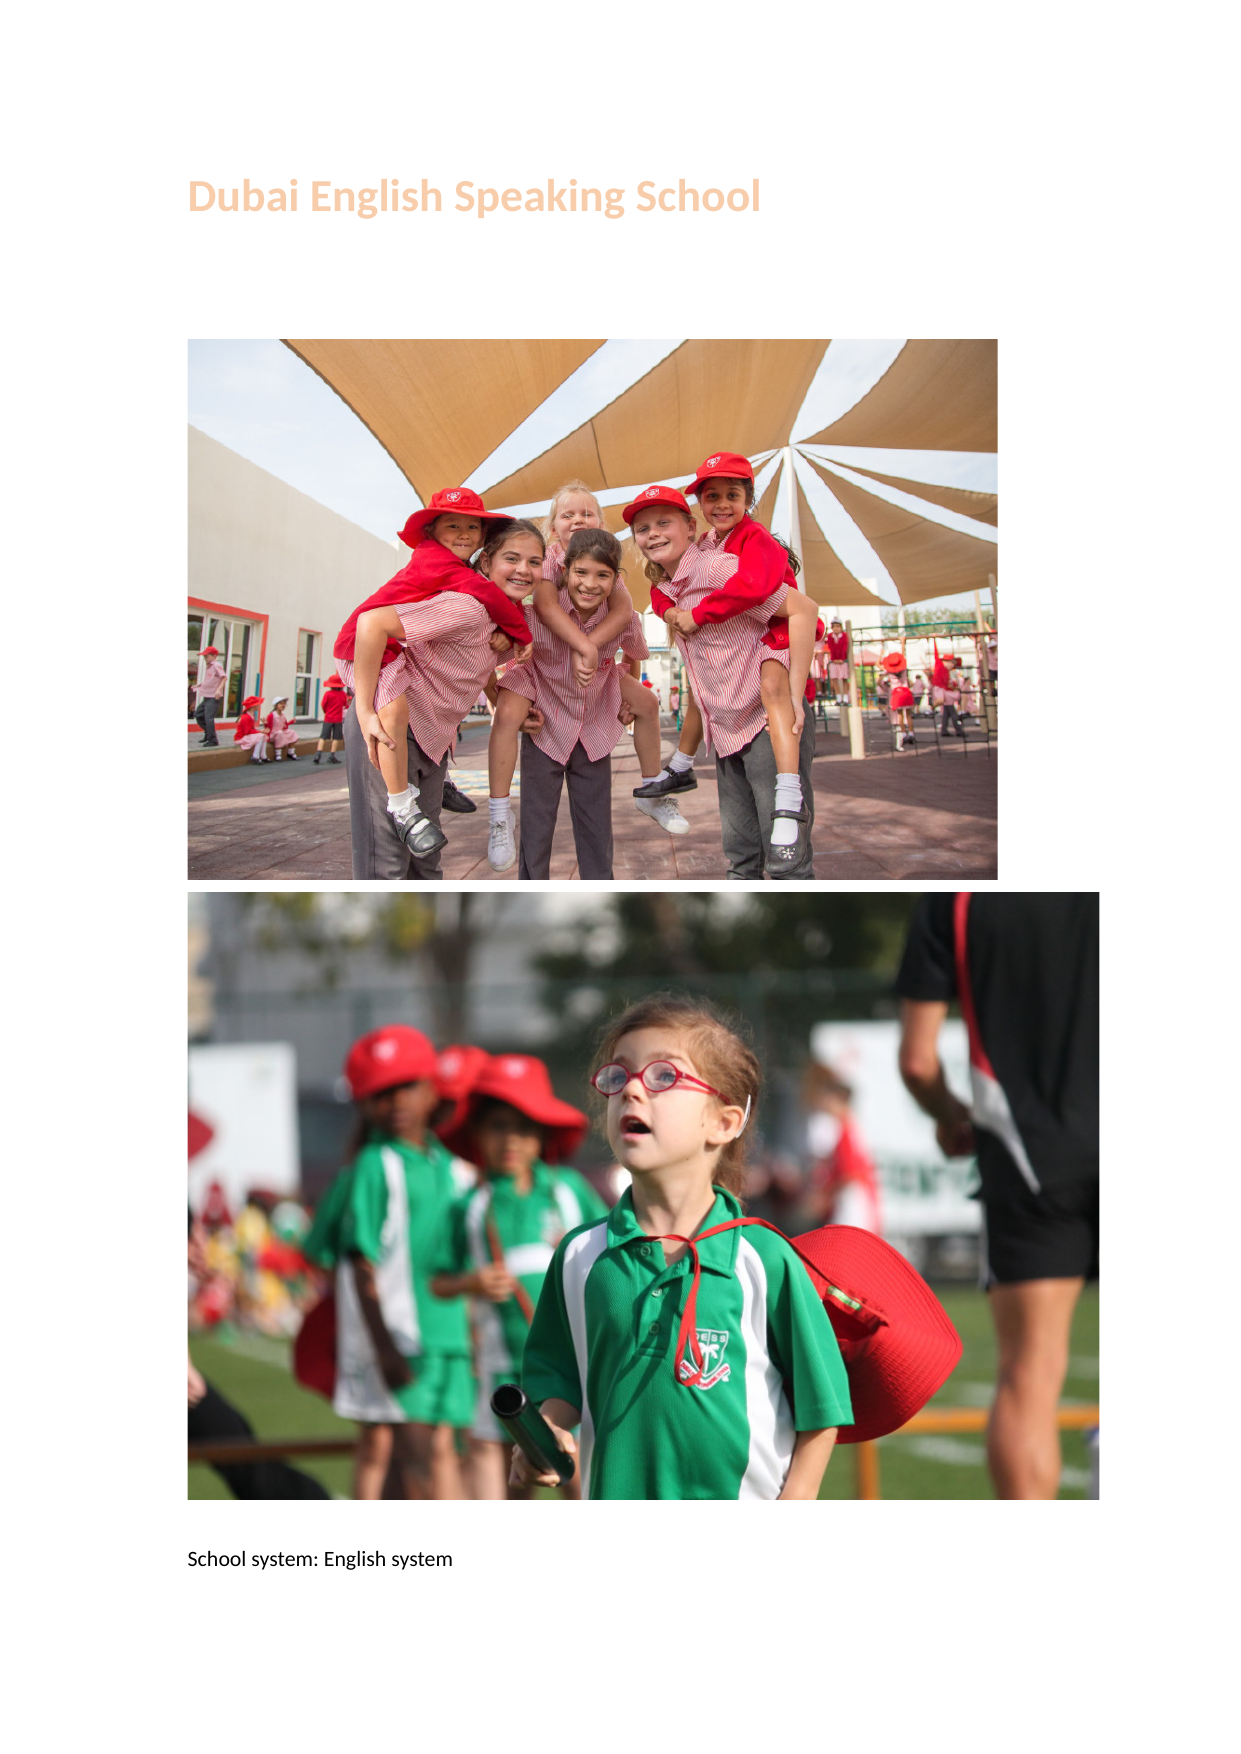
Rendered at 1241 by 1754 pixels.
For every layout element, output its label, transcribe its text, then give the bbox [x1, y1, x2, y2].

picture [187, 892, 1100, 1500]
picture [187, 339, 998, 880]
text School system: English system [187, 1542, 1053, 1574]
subtitle Dubai English Speaking School [187, 162, 1053, 227]
